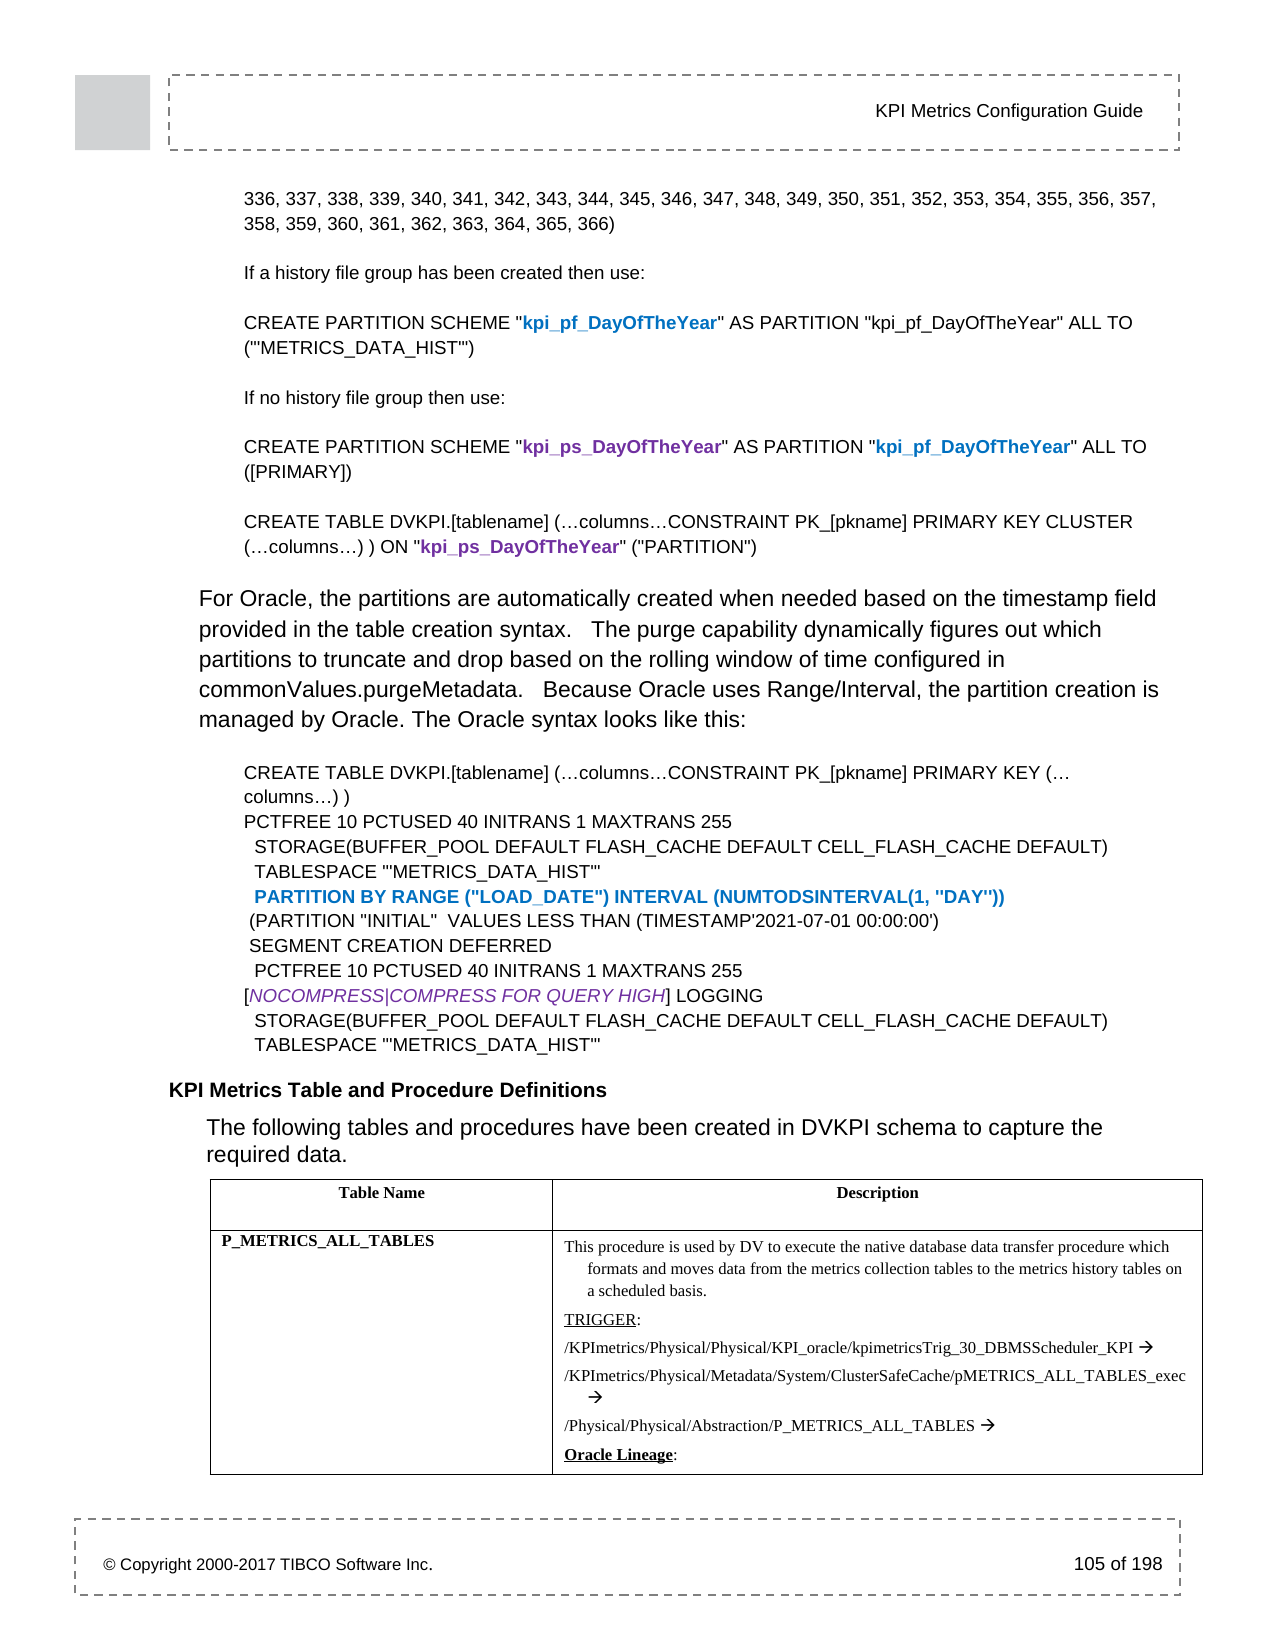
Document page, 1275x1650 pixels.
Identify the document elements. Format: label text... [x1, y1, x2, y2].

text STORAGE(BUFFER_POOL DEFAULT FLASH_CACHE DEFAULT CELL_FLASH_CACHE DEFAULT) [244, 1009, 1162, 1031]
text If no history file group then use: [244, 386, 1162, 408]
text PCTFREE 10 PCTUSED 40 INITRANS 1 MAXTRANS 255 [244, 811, 1162, 833]
text TABLESPACE "'METRICS_DATA_HIST'" [244, 861, 1162, 882]
text The following tables and procedures have been created in DVKPI schema to capture the required data. [206, 1114, 1162, 1167]
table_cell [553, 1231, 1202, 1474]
text SEGMENT CREATION DEFERRED [244, 935, 1162, 957]
subtitle KPI Metrics Table and Procedure Definitions [169, 1078, 1162, 1102]
text (PARTITION "INITIAL" VALUES LESS THAN (TIMESTAMP'2021-07-01 00:00:00') [244, 910, 1162, 932]
text STORAGE(BUFFER_POOL DEFAULT FLASH_CACHE DEFAULT CELL_FLASH_CACHE DEFAULT) [244, 836, 1162, 857]
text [244, 187, 1162, 234]
text CREATE TABLE DVKPI.[tablename] (…columns…CONSTRAINT PK_[pkname] PRIMARY KEY (…columns…) ) [244, 761, 1162, 808]
text CREATE PARTITION SCHEME "kpi_pf_DayOfTheYear" AS PARTITION "kpi_pf_DayOfTheYear" ALL TO ("'METRICS_DATA_HIST'") [244, 312, 1162, 358]
text For Oracle, the partitions are automatically created when needed based on the timestamp field provided in the table creation syntax. The purge capability dynamically figures out which partitions to truncate and drop based on the rolling window of time configured in commonValues.purgeMetadata. Because Oracle uses Range/Interval, the partition creation is managed by Oracle. The Oracle syntax looks like this: [199, 585, 1162, 733]
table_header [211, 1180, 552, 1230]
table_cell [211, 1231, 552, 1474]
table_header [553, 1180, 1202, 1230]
text PCTFREE 10 PCTUSED 40 INITRANS 1 MAXTRANS 255 [244, 960, 1162, 981]
text PARTITION BY RANGE ("LOAD_DATE") INTERVAL (NUMTODSINTERVAL(1, ''DAY'')) [244, 885, 1162, 907]
text TABLESPACE "'METRICS_DATA_HIST'" [244, 1034, 1162, 1056]
text CREATE TABLE DVKPI.[tablename] (…columns…CONSTRAINT PK_[pkname] PRIMARY KEY CLUSTER (…columns…) ) ON "kpi_ps_DayOfTheYear" ("PARTITION") [244, 511, 1162, 557]
text [NOCOMPRESS|COMPRESS FOR QUERY HIGH] LOGGING [244, 984, 1162, 1006]
text CREATE PARTITION SCHEME "kpi_ps_DayOfTheYear" AS PARTITION "kpi_pf_DayOfTheYear" ALL TO ([PRIMARY]) [244, 436, 1162, 483]
text If a history file group has been created then use: [244, 262, 1162, 284]
